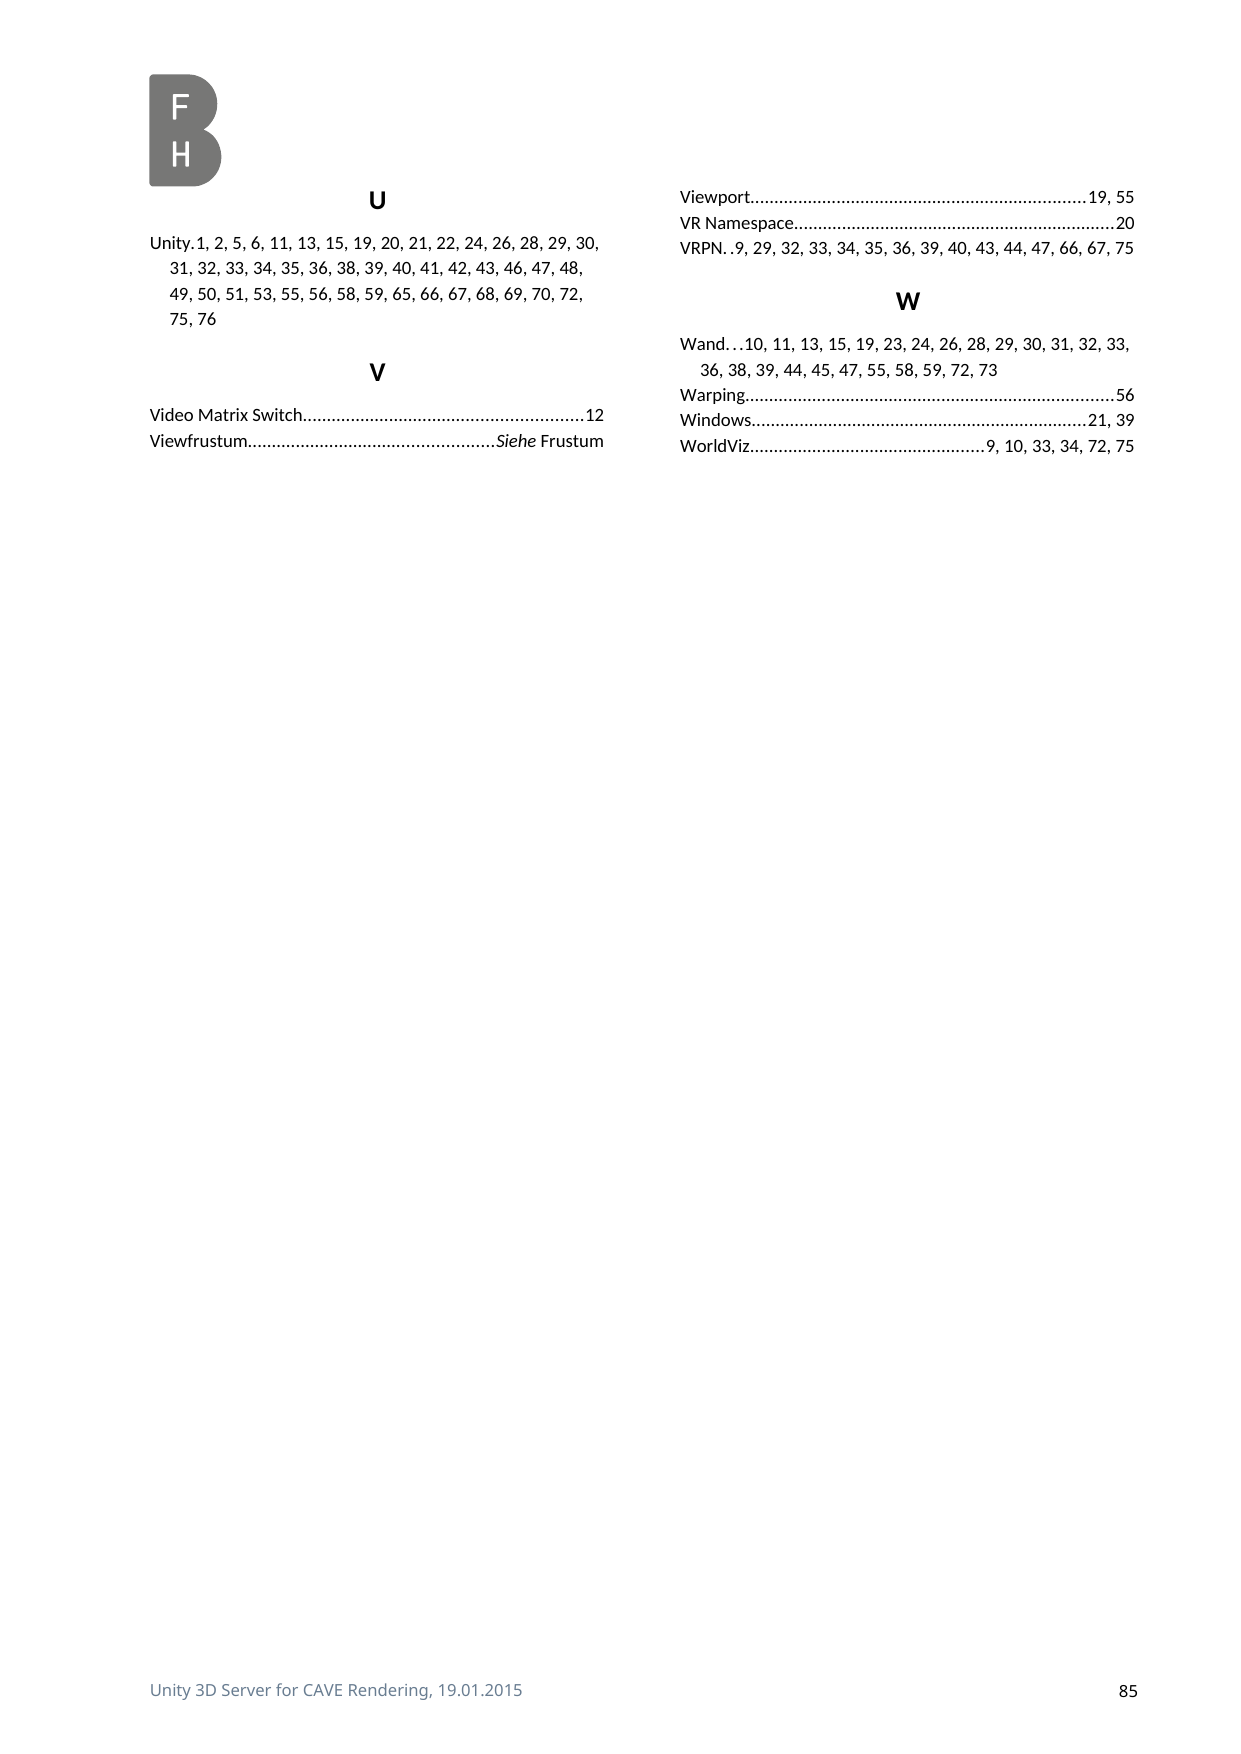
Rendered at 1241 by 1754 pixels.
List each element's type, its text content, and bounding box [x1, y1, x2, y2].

subtitle U [149, 183, 605, 216]
text VRPN 9, 29, 32, 33, 34, 35, 36, 39, 40, 43, 44, 47, 66, 67, 75 [680, 234, 1136, 259]
text Viewport 19, 55 [680, 183, 1136, 208]
text VR Namespace 20 [680, 208, 1136, 234]
text Viewfrustum Siehe Frustum [149, 426, 605, 452]
text Windows 21, 39 [680, 406, 1136, 432]
subtitle W [680, 284, 1136, 317]
text WorldViz 9, 10, 33, 34, 72, 75 [680, 432, 1136, 457]
text Wand 10, 11, 13, 15, 19, 23, 24, 26, 28, 29, 30, 31, 32, 33, 36, 38, 39, 44, 45, 47, 55, 58, 59, 72, 73 [680, 330, 1136, 381]
text Unity 1, 2, 5, 6, 11, 13, 15, 19, 20, 21, 22, 24, 26, 28, 29, 30, 31, 32, 33, 34, 35, 36, 38, 39, 40, 41, 42, 43, 46, 47, 48, 49, 50, 51, 53, 55, 56, 58, 59, 65, 66, 67, 68, 69, 70, 72, 75, 76 [149, 229, 605, 330]
text Video Matrix Switch 12 [149, 401, 605, 426]
subtitle V [149, 355, 605, 388]
text Warping 56 [680, 381, 1136, 406]
